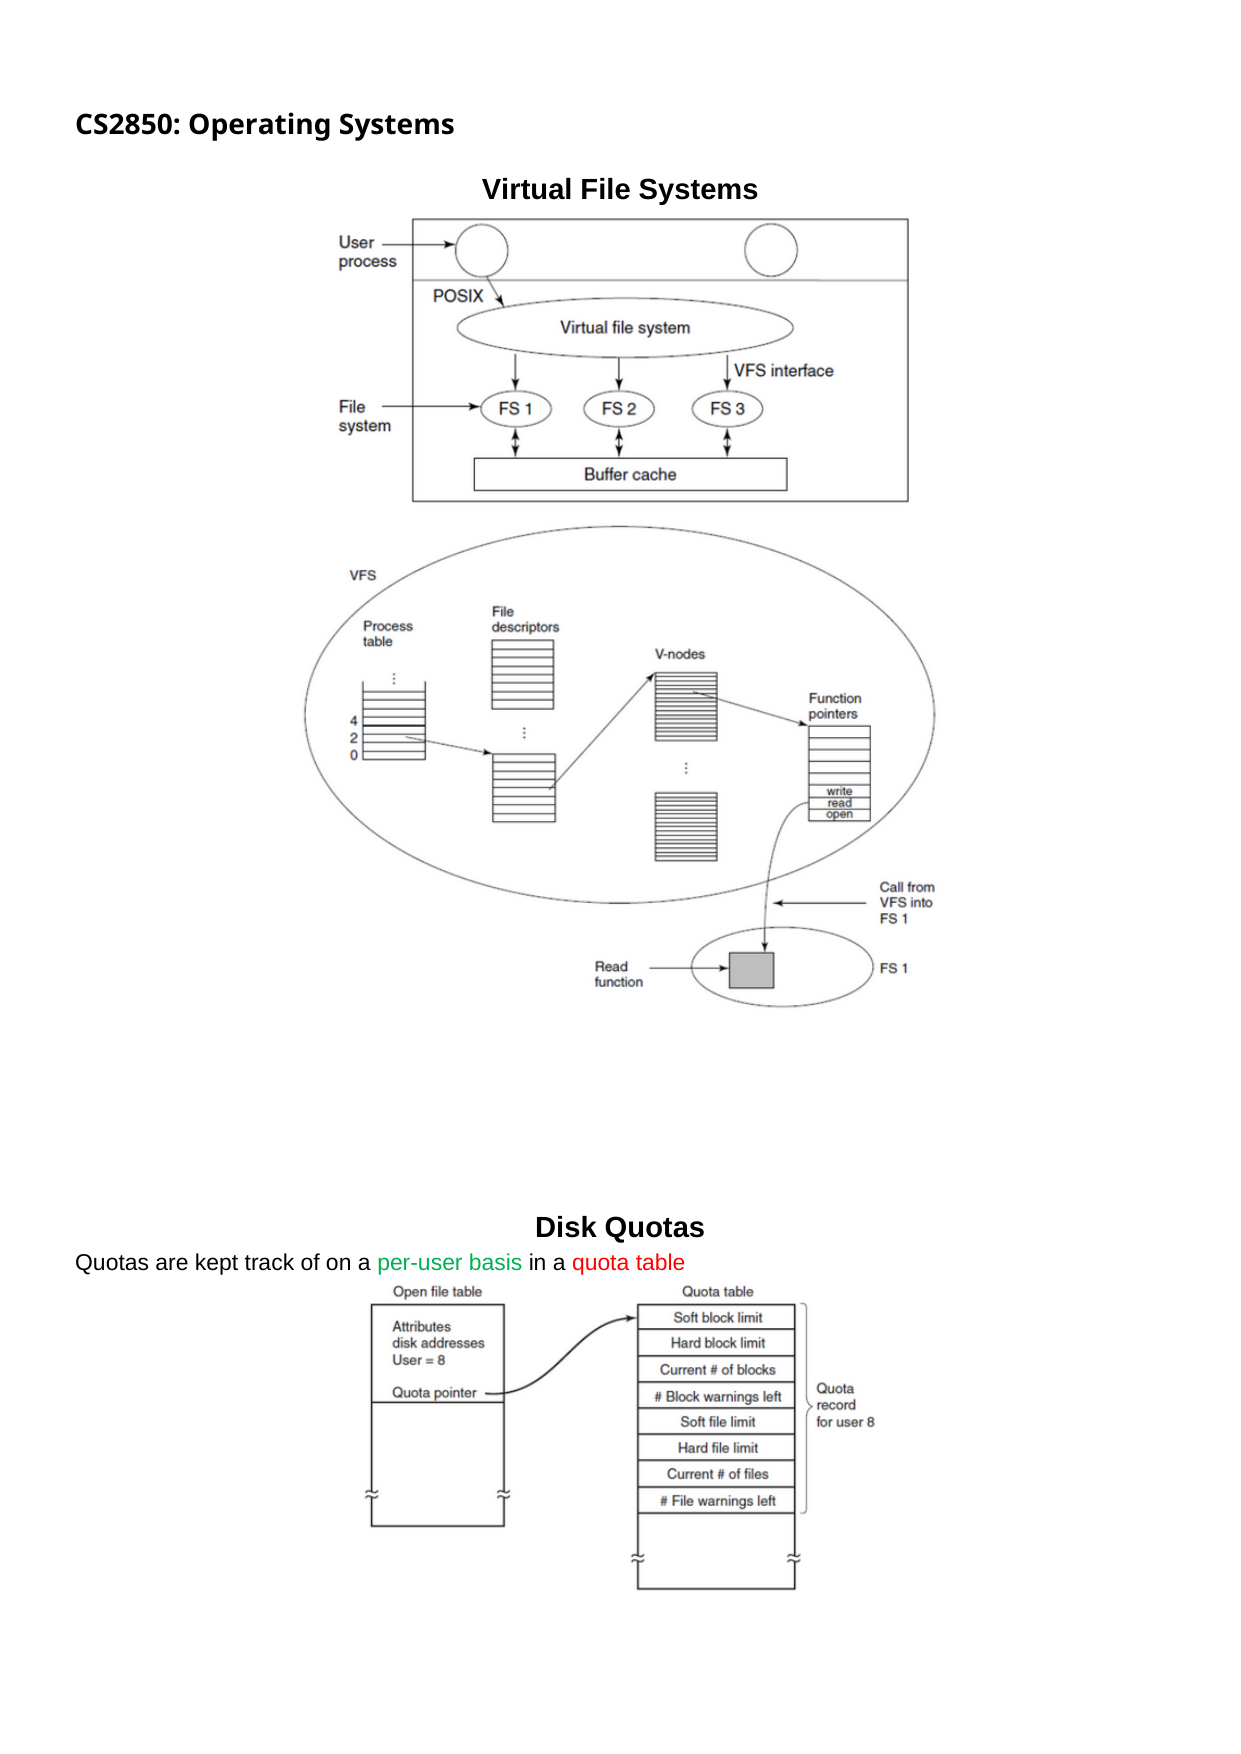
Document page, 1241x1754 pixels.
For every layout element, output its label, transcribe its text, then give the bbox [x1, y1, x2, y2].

text Quotas are kept track of on a per-user basis in a quota table [75, 1249, 1165, 1275]
picture [360, 1276, 881, 1595]
subtitle Disk Quotas [75, 1172, 1165, 1244]
picture [328, 211, 912, 512]
subtitle Virtual File Systems [75, 172, 1165, 205]
picture [300, 520, 941, 1012]
